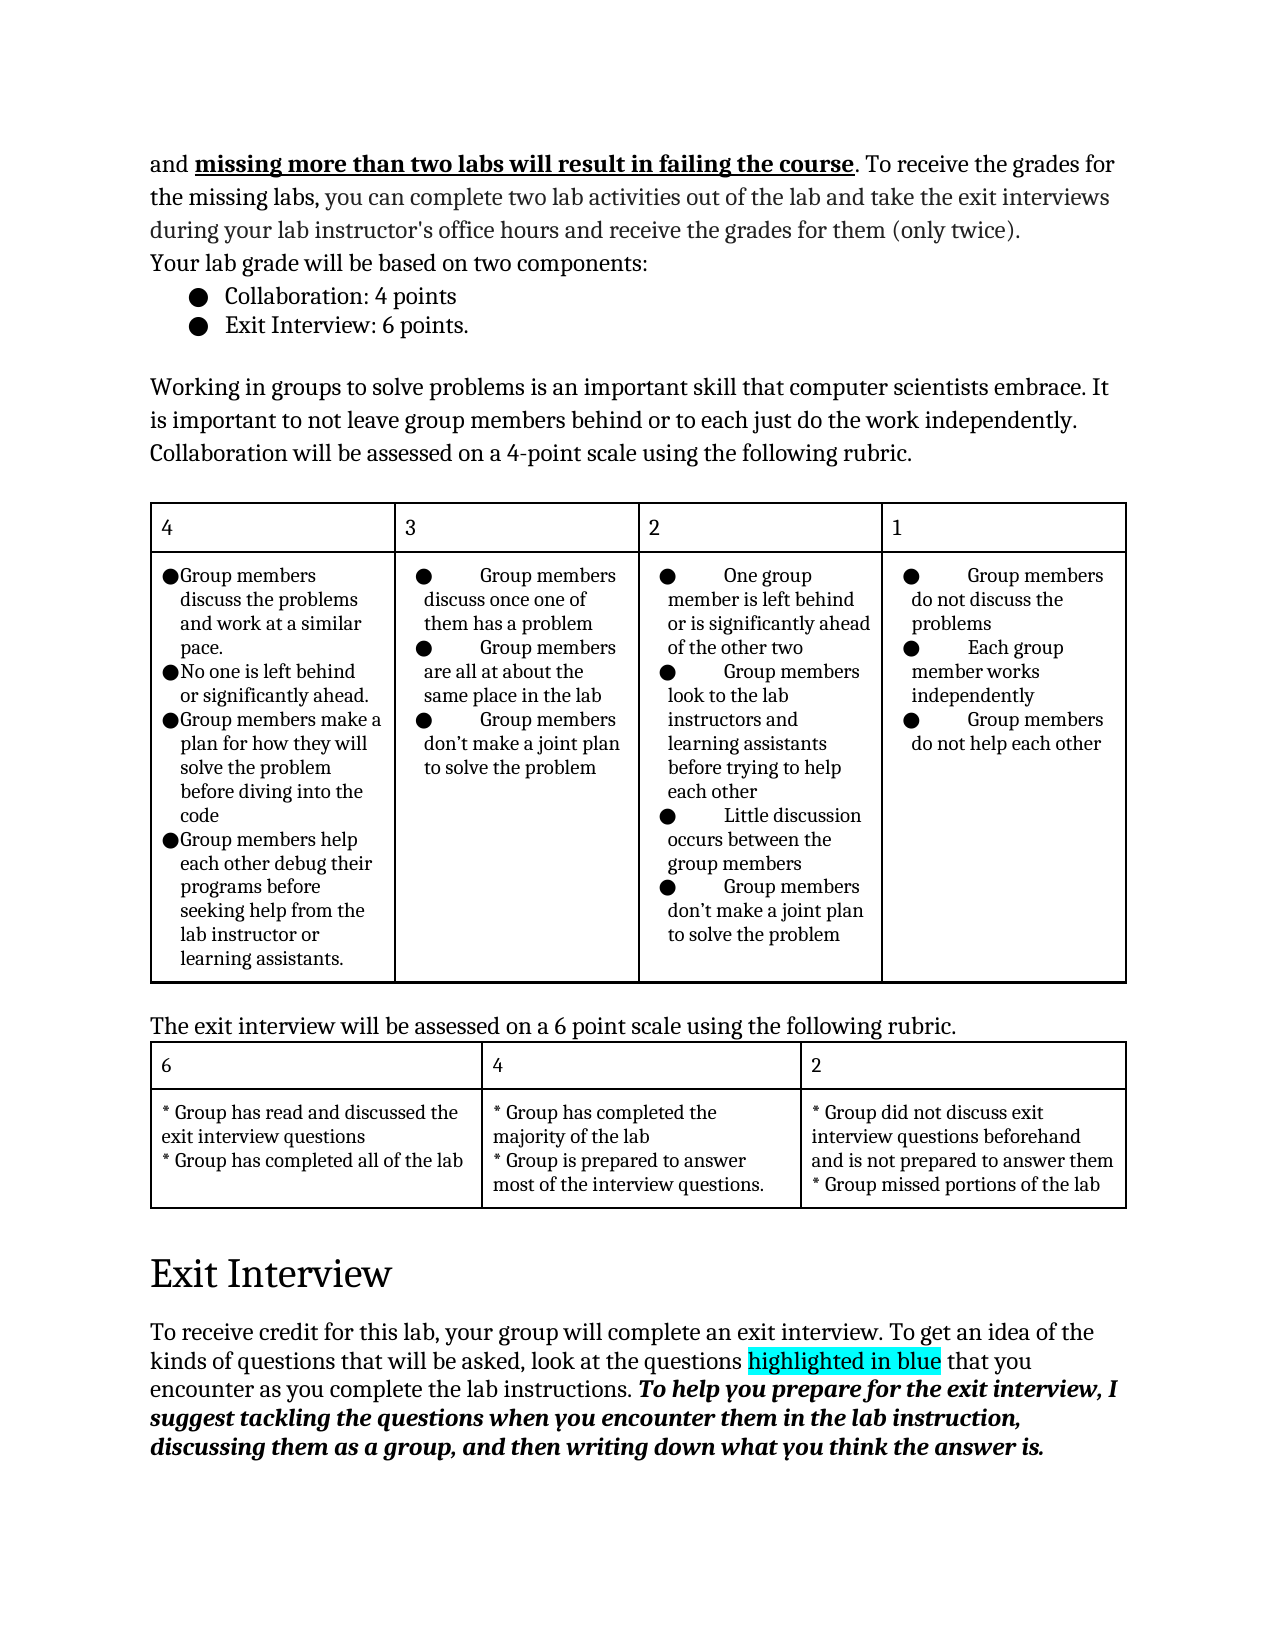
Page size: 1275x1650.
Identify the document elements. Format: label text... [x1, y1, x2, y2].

table_header 2 [802, 1043, 1125, 1088]
table_cell Group members discuss once one of them has a problem Group members are all at about the same place in the lab Group members don’t make a joint plan to solve the problem [396, 553, 638, 981]
list Collaboration: 4 points [187, 282, 1125, 311]
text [150, 150, 1125, 245]
table_cell * Group has read and discussed the exit interview questions * Group has completed all of the lab [152, 1090, 481, 1207]
table_header 4 [152, 504, 394, 551]
text Working in groups to solve problems is an important skill that computer scientists embrace. It is important to not leave group members behind or to each just do the work independently. Collaboration will be assessed on a 4-point scale using the following rubric. [150, 373, 1125, 467]
table_cell * Group has completed the majority of the lab * Group is prepared to answer most of the interview questions. [483, 1090, 800, 1207]
table_header 4 [483, 1043, 800, 1088]
table_header 6 [152, 1043, 481, 1088]
table_cell Group members discuss the problems and work at a similar pace. No one is left behind or significantly ahead. Group members make a plan for how they will solve the problem before diving into the code Group members help each other debug their programs before seeking help from the lab instructor or learning assistants. [152, 553, 394, 981]
table_cell Group members do not discuss the problems Each group member works independently Group members do not help each other [883, 553, 1125, 981]
text Your lab grade will be based on two components: [150, 249, 1125, 278]
text To receive credit for this lab, your group will complete an exit interview. To get an idea of the kinds of questions that will be asked, look at the questions highlighted in blue that you encounter as you complete the lab instructions. To help you prepare for the exit interview, I suggest tackling the questions when you encounter them in the lab instruction, discussing them as a group, and then writing down what you think the answer is. [150, 1318, 1125, 1462]
text The exit interview will be assessed on a 6 point scale using the following rubric. [150, 1012, 1125, 1041]
table_cell * Group did not discuss exit interview questions beforehand and is not prepared to answer them * Group missed portions of the lab [802, 1090, 1125, 1207]
subtitle Exit Interview [150, 1250, 1125, 1298]
table_header 2 [640, 504, 881, 551]
list Exit Interview: 6 points. [187, 311, 1125, 339]
table_cell One group member is left behind or is significantly ahead of the other two Group members look to the lab instructors and learning assistants before trying to help each other Little discussion occurs between the group members Group members don’t make a joint plan to solve the problem [640, 553, 881, 981]
table_header 1 [883, 504, 1125, 551]
table_header 3 [396, 504, 638, 551]
